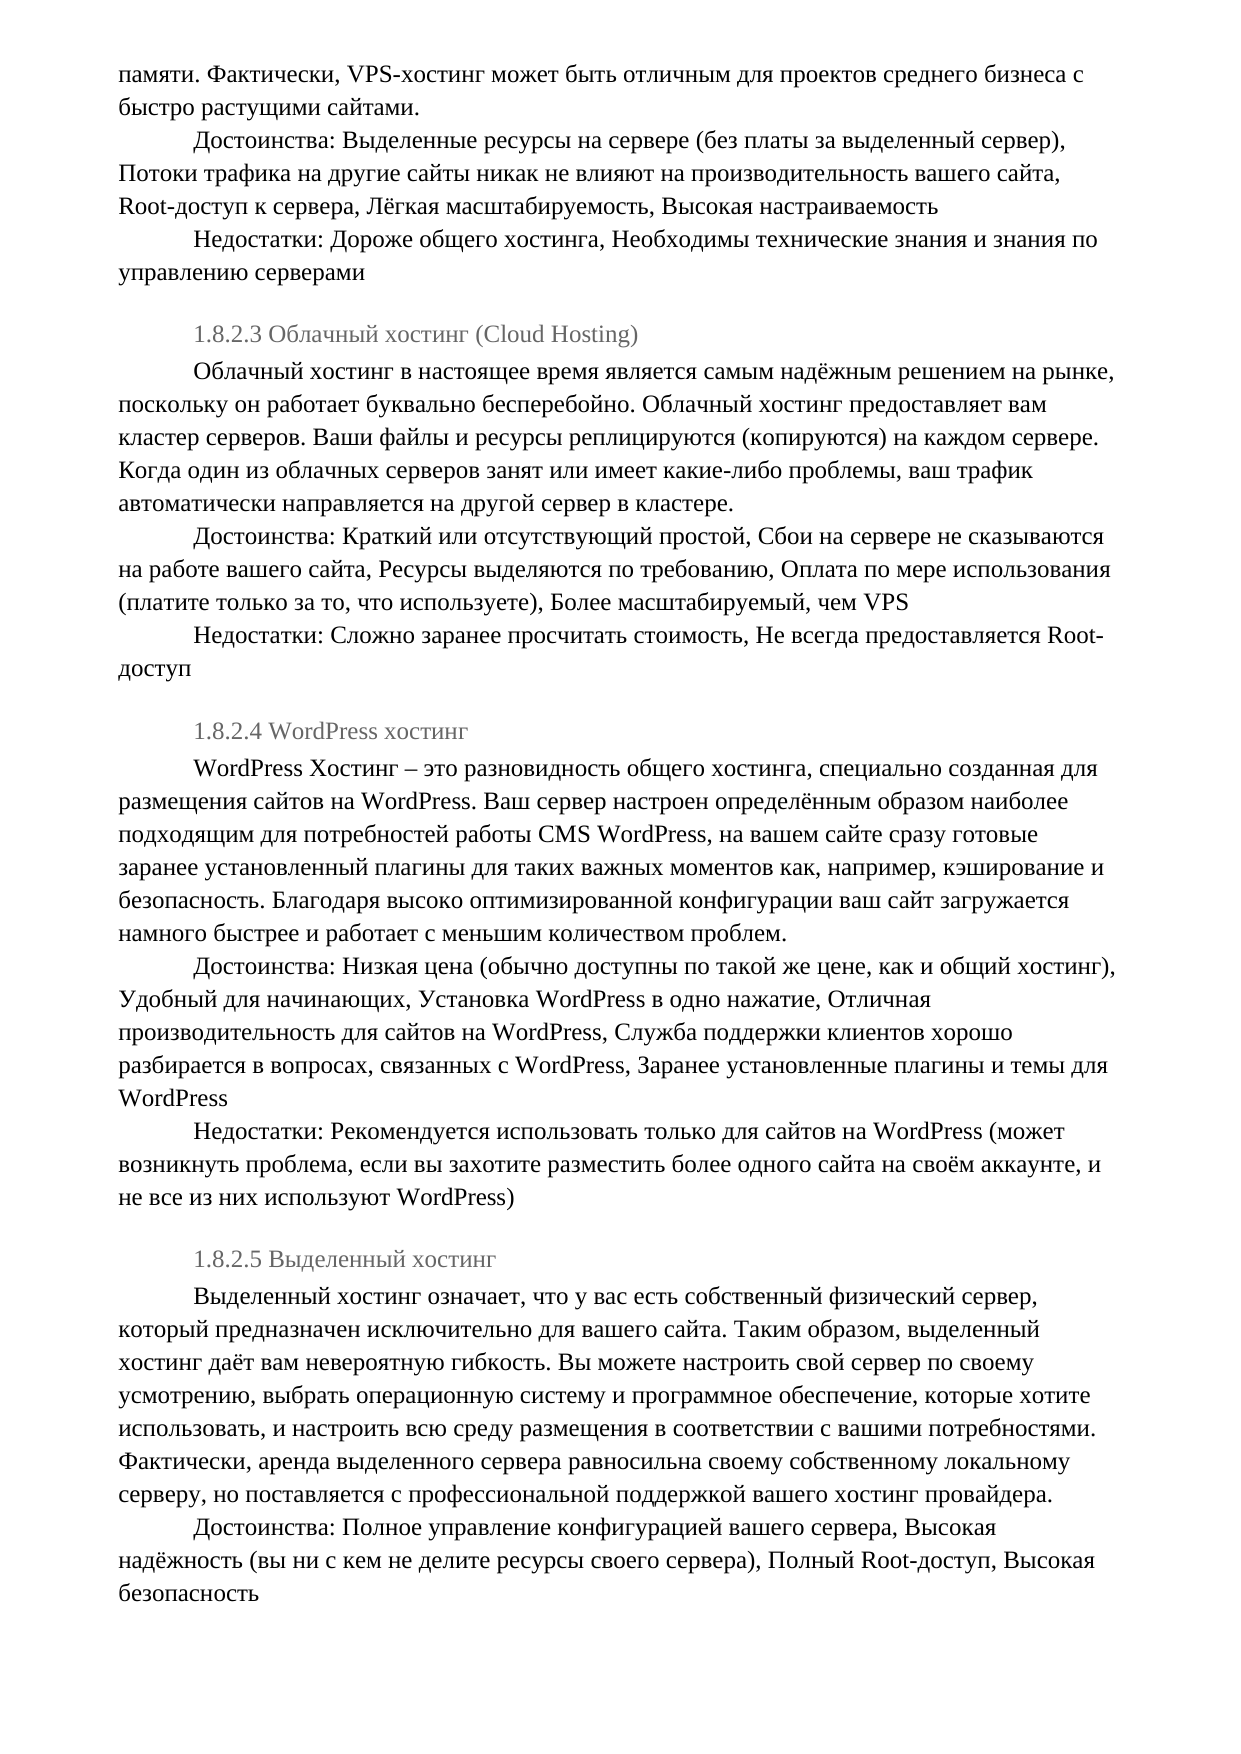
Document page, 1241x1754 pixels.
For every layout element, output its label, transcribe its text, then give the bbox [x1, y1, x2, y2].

text Достоинства: Выделенные ресурсы на сервере (без платы за выделенный сервер), Потоки трафика на другие сайты никак не влияют на производительность вашего сайта, Root-доступ к сервера, Лёгкая масштабируемость, Высокая настраиваемость [118, 125, 1122, 220]
subtitle 1.8.2.3 Облачный хостинг (Cloud Hosting) [118, 319, 1122, 348]
text WordPress Хостинг – это разновидность общего хостинга, специально созданная для размещения сайтов на WordPress. Ваш сервер настроен определённым образом наиболее подходящим для потребностей работы CMS WordPress, на вашем сайте сразу готовые заранее установленный плагины для таких важных моментов как, например, кэширование и безопасность. Благодаря высоко оптимизированной конфигурации ваш сайт загружается намного быстрее и работает с меньшим количеством проблем. [118, 753, 1122, 947]
text Достоинства: Низкая цена (обычно доступны по такой же цене, как и общий хостинг), Удобный для начинающих, Установка WordPress в одно нажатие, Отличная производительность для сайтов на WordPress, Служба поддержки клиентов хорошо разбирается в вопросах, связанных с WordPress, Заранее установленные плагины и темы для WordPress [118, 951, 1122, 1112]
text Достоинства: Краткий или отсутствующий простой, Сбои на сервере не сказываются на работе вашего сайта, Ресурсы выделяются по требованию, Оплата по мере использования (платите только за то, что используете), Более масштабируемый, чем VPS [118, 521, 1122, 616]
text Достоинства: Полное управление конфигурацией вашего сервера, Высокая надёжность (вы ни с кем не делите ресурсы своего сервера), Полный Root-доступ, Высокая безопасность [118, 1512, 1122, 1607]
text Недостатки: Рекомендуется использовать только для сайтов на WordPress (может возникнуть проблема, если вы захотите разместить более одного сайта на своём аккаунте, и не все из них используют WordPress) [118, 1116, 1122, 1211]
text Недостатки: Дороже общего хостинга, Необходимы технические знания и знания по управлению серверами [118, 224, 1122, 286]
text Выделенный хостинг означает, что у вас есть собственный физический сервер, который предназначен исключительно для вашего сайта. Таким образом, выделенный хостинг даёт вам невероятную гибкость. Вы можете настроить свой сервер по своему усмотрению, выбрать операционную систему и программное обеспечение, которые хотите использовать, и настроить всю среду размещения в соответствии с вашими потребностями. Фактически, аренда выделенного сервера равносильна своему собственному локальному серверу, но поставляется с профессиональной поддержкой вашего хостинг провайдера. [118, 1281, 1122, 1508]
subtitle 1.8.2.4 WordPress хостинг [118, 716, 1122, 744]
text Недостатки: Сложно заранее просчитать стоимость, Не всегда предоставляется Root-доступ [118, 621, 1122, 682]
subtitle 1.8.2.5 Выделенный хостинг [118, 1244, 1122, 1273]
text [118, 59, 1122, 121]
text Облачный хостинг в настоящее время является самым надёжным решением на рынке, поскольку он работает буквально бесперебойно. Облачный хостинг предоставляет вам кластер серверов. Ваши файлы и ресурсы реплицируются (копируются) на каждом сервере. Когда один из облачных серверов занят или имеет какие-либо проблемы, ваш трафик автоматически направляется на другой сервер в кластере. [118, 356, 1122, 517]
